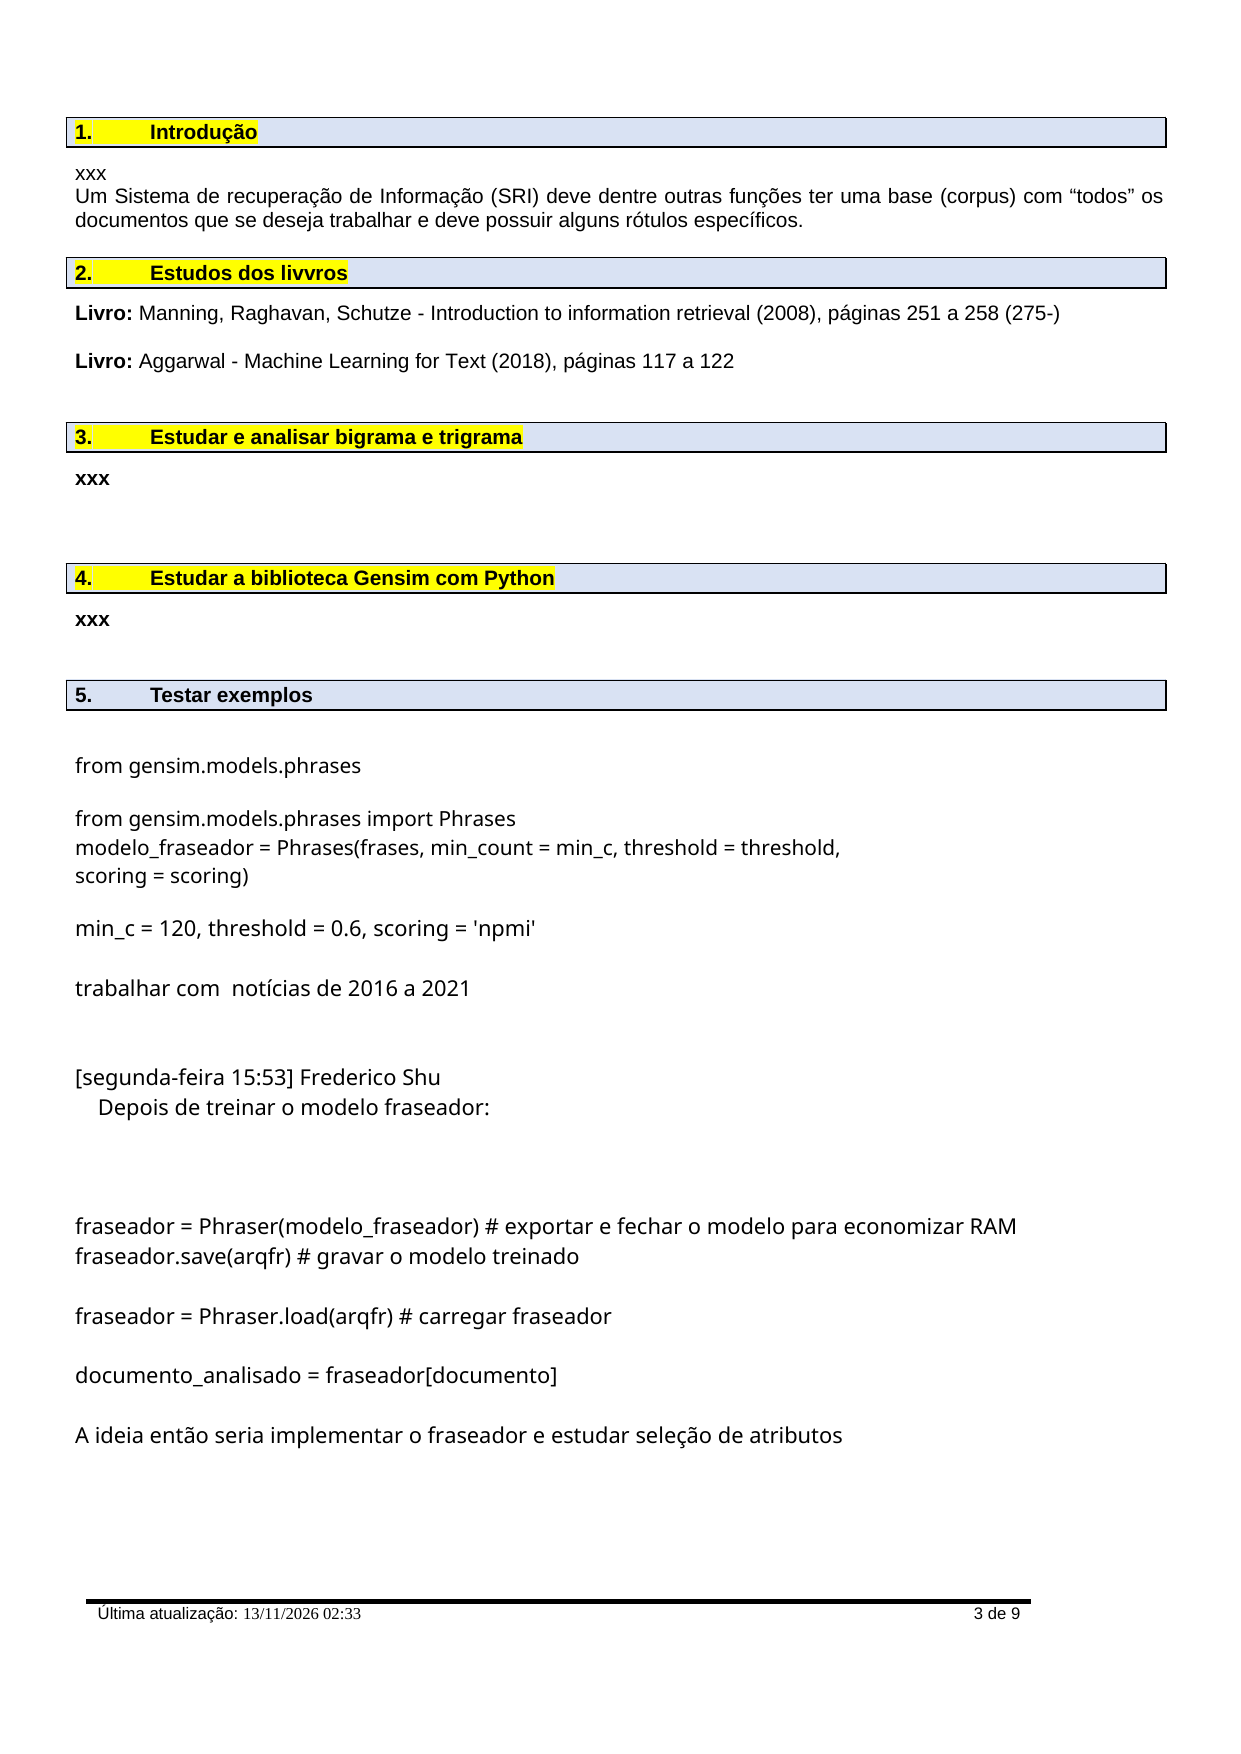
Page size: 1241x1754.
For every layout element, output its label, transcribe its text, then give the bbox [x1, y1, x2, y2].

text min_c = 120, threshold = 0.6, scoring = 'npmi' [75, 913, 1165, 943]
subtitle Testar exemplos [67, 681, 1165, 709]
list Um Sistema de recuperação de Informação (SRI) deve dentre outras funções ter uma base (corpus) com “todos” os documentos que se deseja trabalhar e deve possuir alguns rótulos específicos. [75, 184, 1165, 232]
text fraseador = Phraser(modelo_fraseador) # exportar e fechar o modelo para economizar RAM [75, 1211, 1165, 1241]
text scoring = scoring) [75, 861, 1165, 889]
text fraseador.save(arqfr) # gravar o modelo treinado [75, 1241, 1165, 1271]
subtitle Introdução [67, 118, 1165, 146]
text A ideia então seria implementar o fraseador e estudar seleção de atributos [75, 1420, 1165, 1450]
subtitle Estudar e analisar bigrama e trigrama [67, 423, 1165, 451]
subtitle Estudar a biblioteca Gensim com Python [67, 564, 1165, 592]
list Livro: Manning, Raghavan, Schutze - Introduction to information retrieval (2008), páginas 251 a 258 (275-) [75, 301, 1165, 325]
list xxx [75, 606, 1165, 630]
text Depois de treinar o modelo fraseador: [75, 1092, 1165, 1122]
list Livro: Aggarwal - Machine Learning for Text (2018), páginas 117 a 122 [75, 349, 1165, 373]
text from gensim.models.phrases [75, 752, 1165, 780]
text from gensim.models.phrases import Phrases [75, 804, 1165, 833]
text trabalhar com notícias de 2016 a 2021 [75, 973, 1165, 1003]
list xxx [75, 466, 1165, 489]
text [segunda-feira 15:53] Frederico Shu [75, 1062, 1165, 1092]
text fraseador = Phraser.load(arqfr) # carregar fraseador [75, 1301, 1165, 1331]
subtitle Estudos dos livvros [67, 258, 1165, 287]
text modelo_fraseador = Phrases(frases, min_count = min_c, threshold = threshold, [75, 833, 1165, 861]
list xxx [75, 160, 1165, 184]
text documento_analisado = fraseador[documento] [75, 1360, 1165, 1390]
